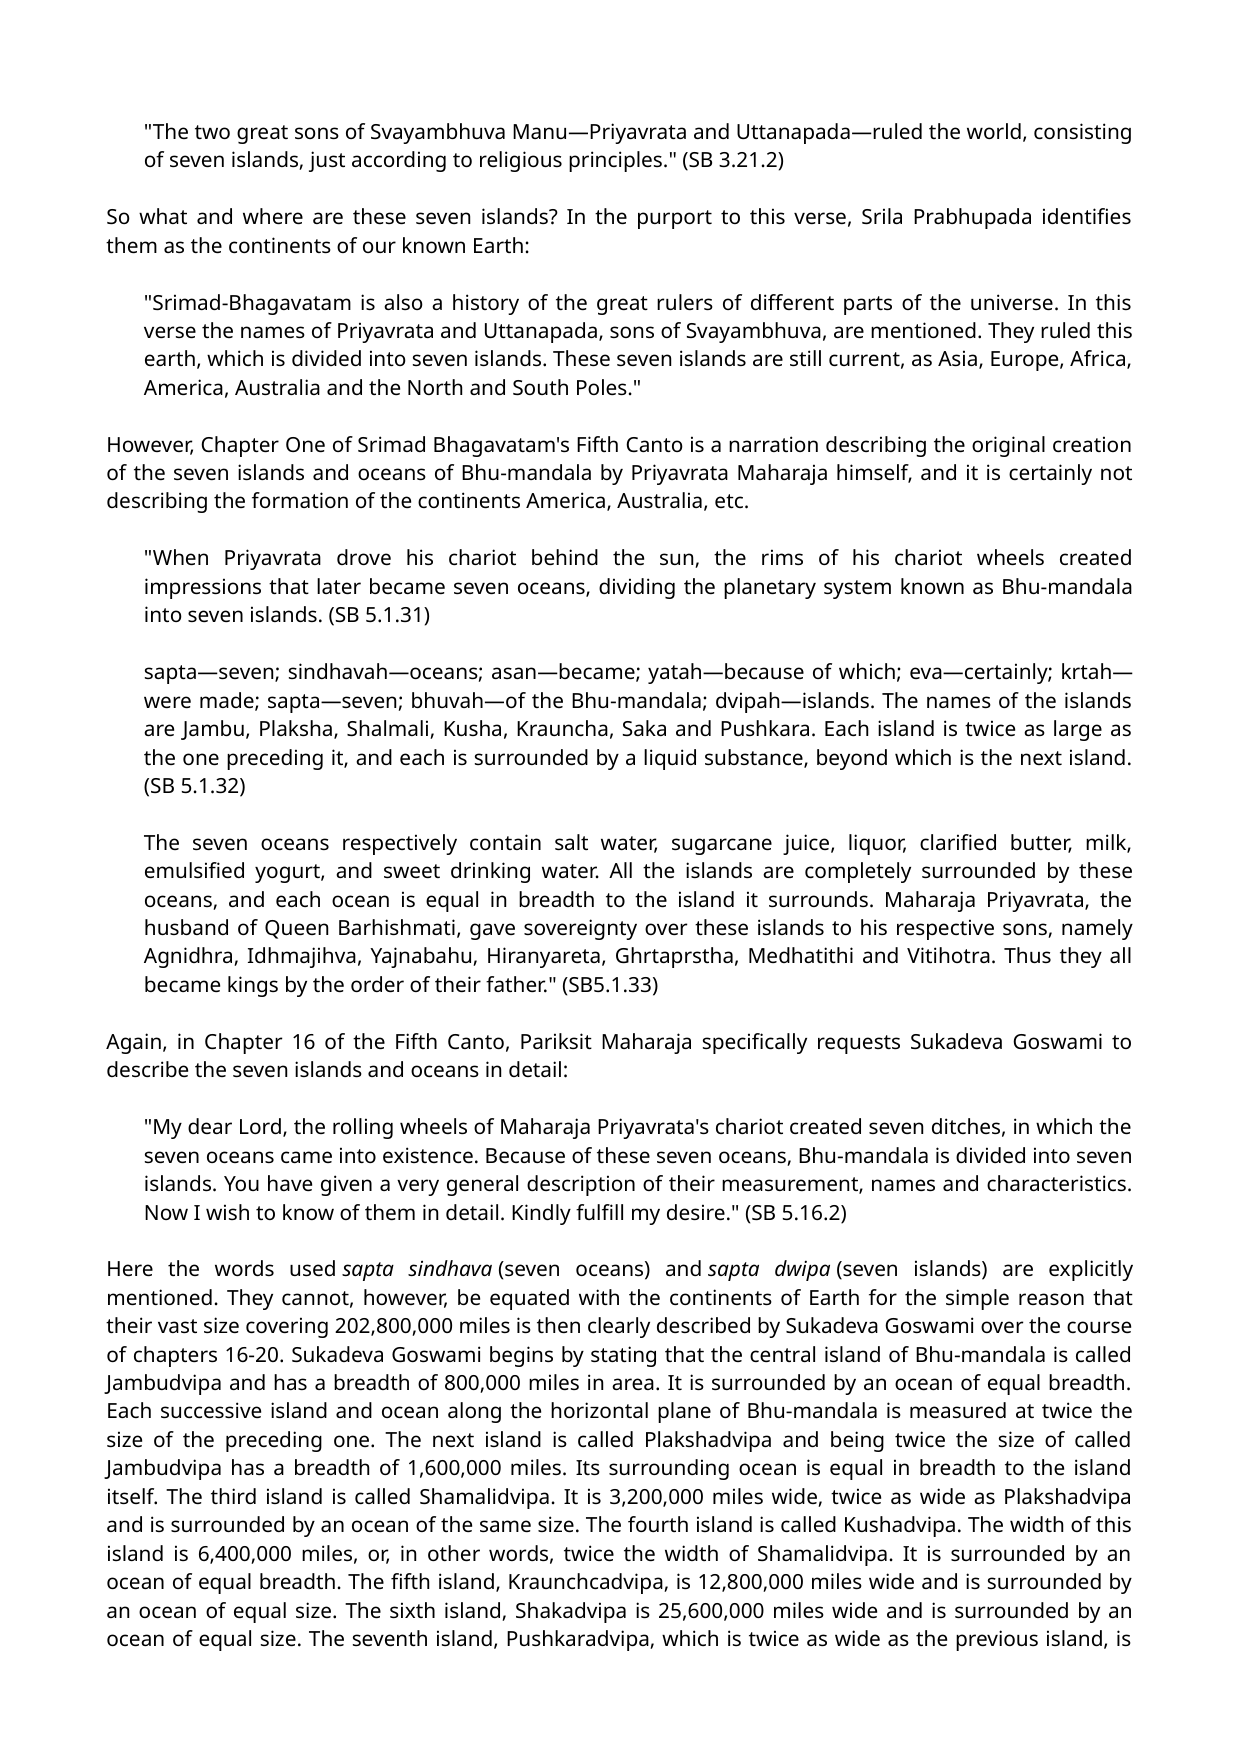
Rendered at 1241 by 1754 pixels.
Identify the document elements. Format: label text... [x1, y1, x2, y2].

text The seven oceans respectively contain salt water, sugarcane juice, liquor, clarified butter, milk, emulsified yogurt, and sweet drinking water. All the islands are completely surrounded by these oceans, and each ocean is equal in breadth to the island it surrounds. Maharaja Priyavrata, the husband of Queen Barhishmati, gave sovereignty over these islands to his respective sons, namely Agnidhra, Idhmajihva, Yajnabahu, Hiranyareta, Ghrtaprstha, Medhatithi and Vitihotra. Thus they all became kings by the order of their father." (SB5.1.33) [144, 828, 1134, 998]
text Again, in Chapter 16 of the Fifth Canto, Pariksit Maharaja specifically requests Sukadeva Goswami to describe the seven islands and oceans in detail: [106, 1027, 1134, 1084]
text "When Priyavrata drove his chariot behind the sun, the rims of his chariot wheels created impressions that later became seven oceans, dividing the planetary system known as Bhu-mandala into seven islands. (SB 5.1.31) [144, 543, 1134, 629]
text "The two great sons of Svayambhuva Manu—Priyavrata and Uttanapada—ruled the world, consisting of seven islands, just according to religious principles." (SB 3.21.2) [144, 117, 1134, 174]
text sapta—seven; sindhavah—oceans; asan—became; yatah—because of which; eva—certainly; krtah—were made; sapta—seven; bhuvah—of the Bhu-mandala; dvipah—islands. The names of the islands are Jambu, Plaksha, Shalmali, Kusha, Krauncha, Saka and Pushkara. Each island is twice as large as the one preceding it, and each is surrounded by a liquid substance, beyond which is the next island. (SB 5.1.32) [144, 657, 1134, 799]
text "My dear Lord, the rolling wheels of Maharaja Priyavrata's chariot created seven ditches, in which the seven oceans came into existence. Because of these seven oceans, Bhu-mandala is divided into seven islands. You have given a very general description of their measurement, names and characteristics. Now I wish to know of them in detail. Kindly fulfill my desire." (SB 5.16.2) [144, 1112, 1134, 1226]
text So what and where are these seven islands? In the purport to this verse, Srila Prabhupada identifies them as the continents of our known Earth: [106, 202, 1134, 259]
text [106, 1254, 1134, 1653]
text "Srimad-Bhagavatam is also a history of the great rulers of different parts of the universe. In this verse the names of Priyavrata and Uttanapada, sons of Svayambhuva, are mentioned. They ruled this earth, which is divided into seven islands. These seven islands are still current, as Asia, Europe, Africa, America, Australia and the North and South Poles." [144, 288, 1134, 401]
text However, Chapter One of Srimad Bhagavatam's Fifth Canto is a narration describing the original creation of the seven islands and oceans of Bhu-mandala by Priyavrata Maharaja himself, and it is certainly not describing the formation of the continents America, Australia, etc. [106, 430, 1134, 515]
